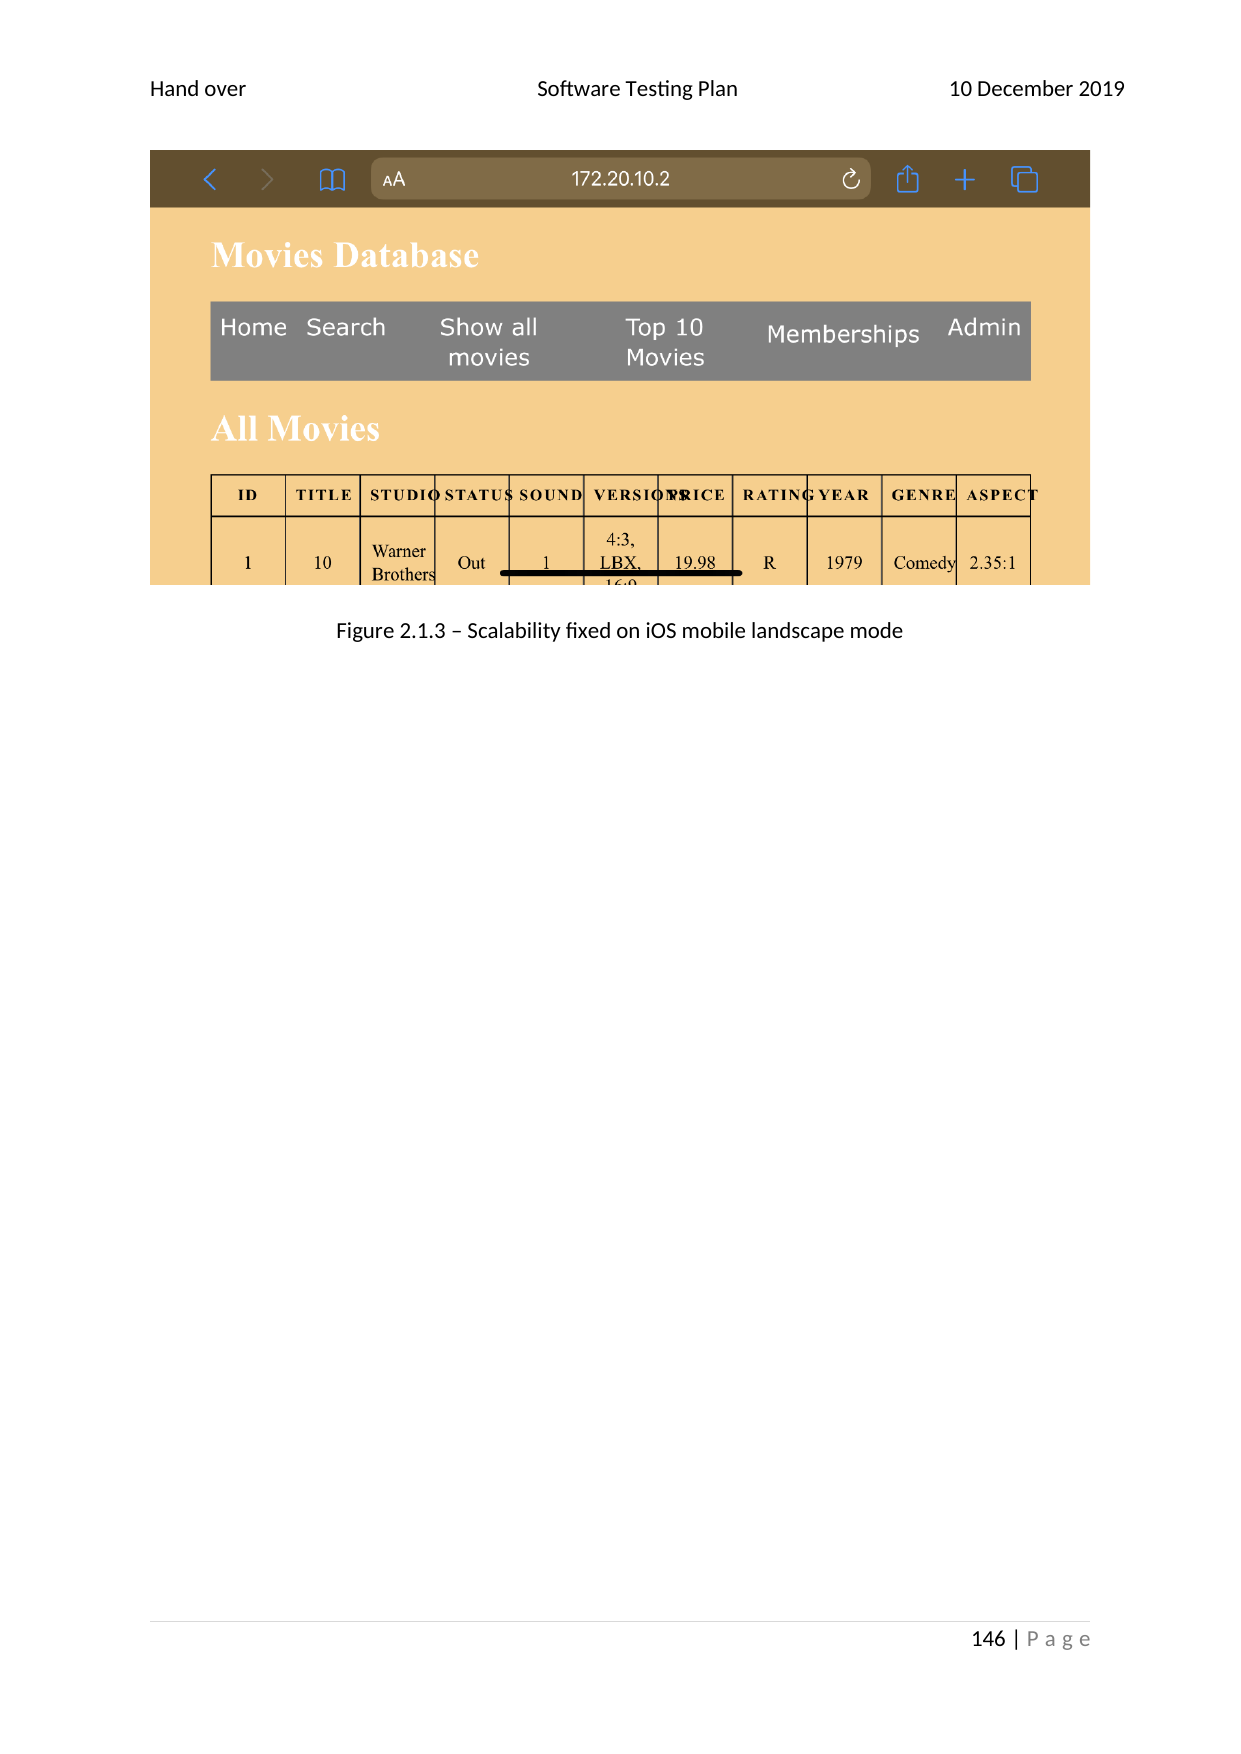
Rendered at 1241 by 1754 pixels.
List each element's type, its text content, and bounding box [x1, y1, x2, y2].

picture [150, 150, 1091, 585]
text Figure 2.1.3 – Scalability fixed on iOS mobile landscape mode [150, 585, 1090, 644]
